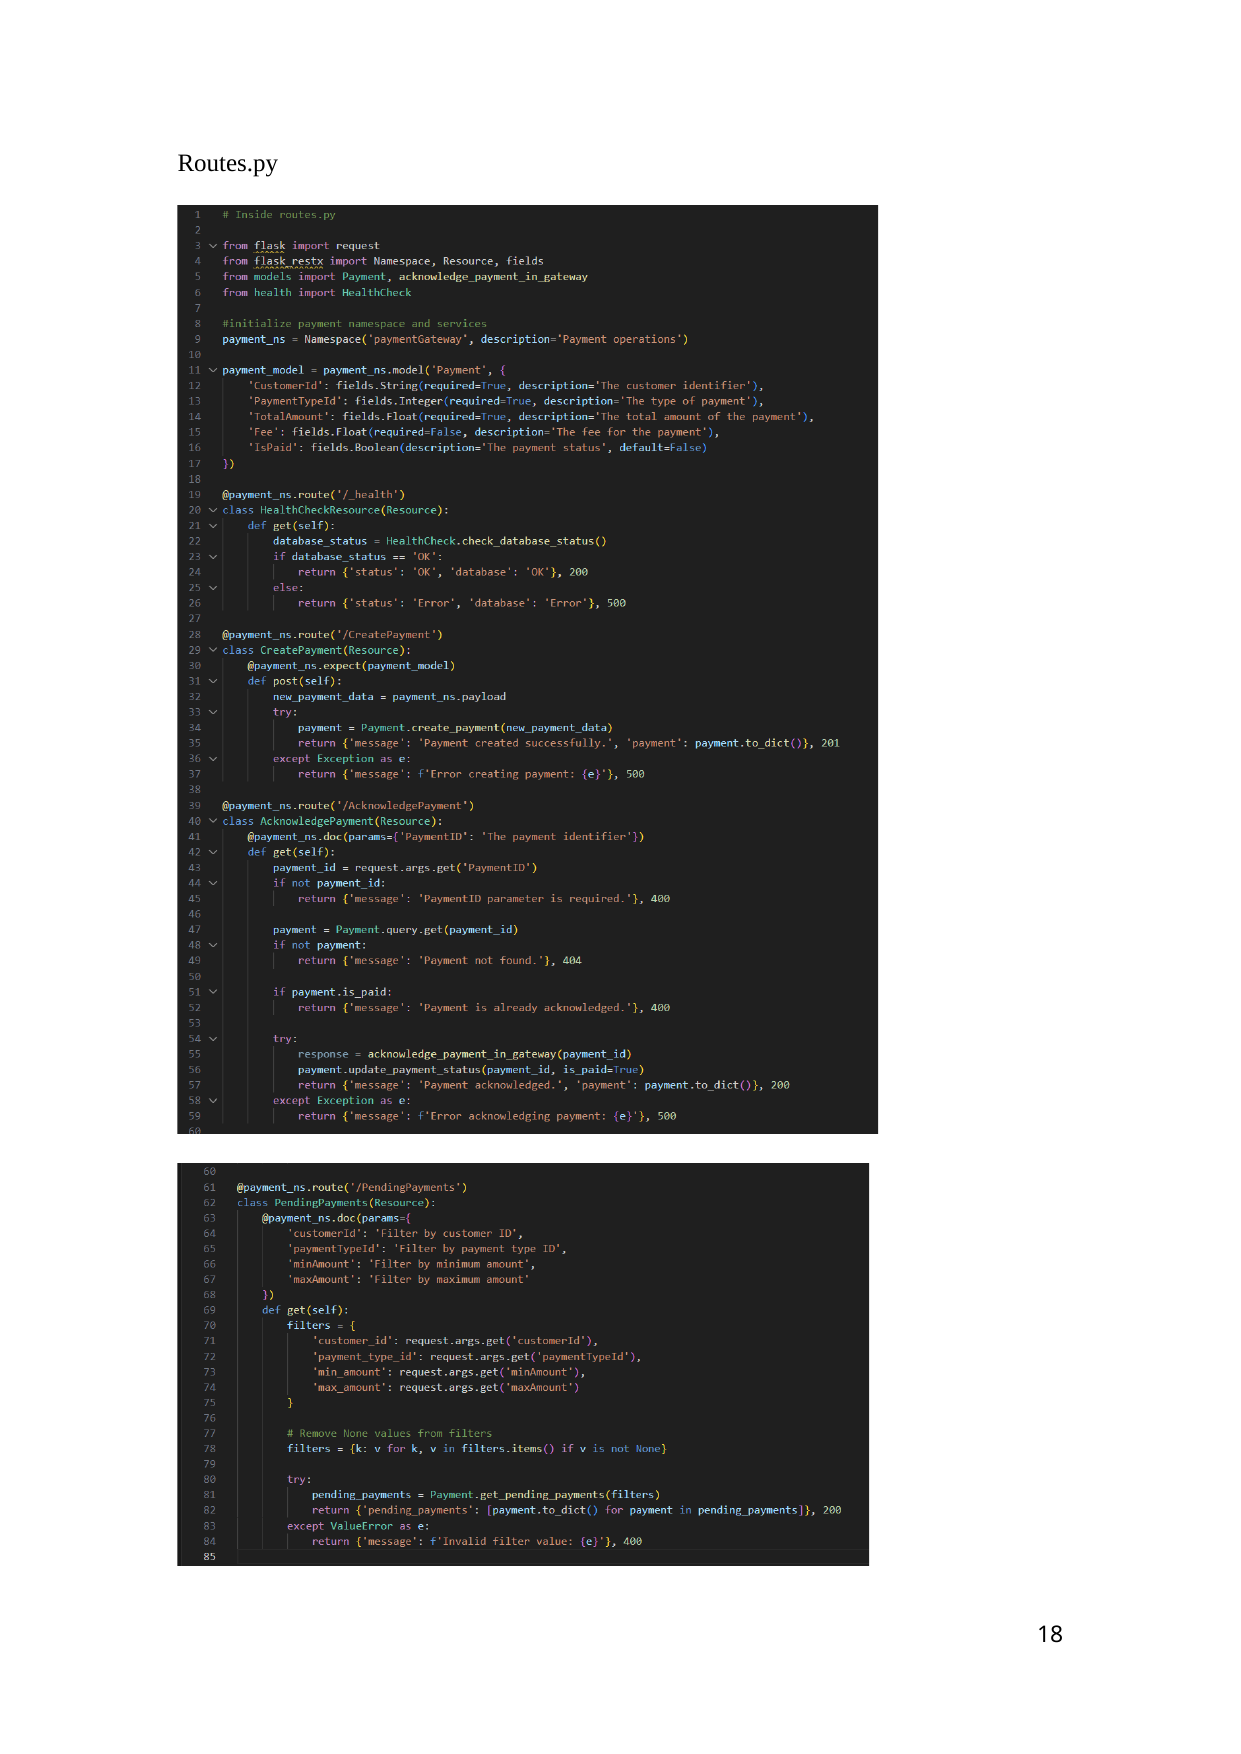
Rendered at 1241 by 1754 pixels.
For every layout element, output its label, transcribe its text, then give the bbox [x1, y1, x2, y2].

picture [177, 205, 879, 1134]
picture [177, 1163, 870, 1566]
text Routes.py [177, 148, 1063, 176]
